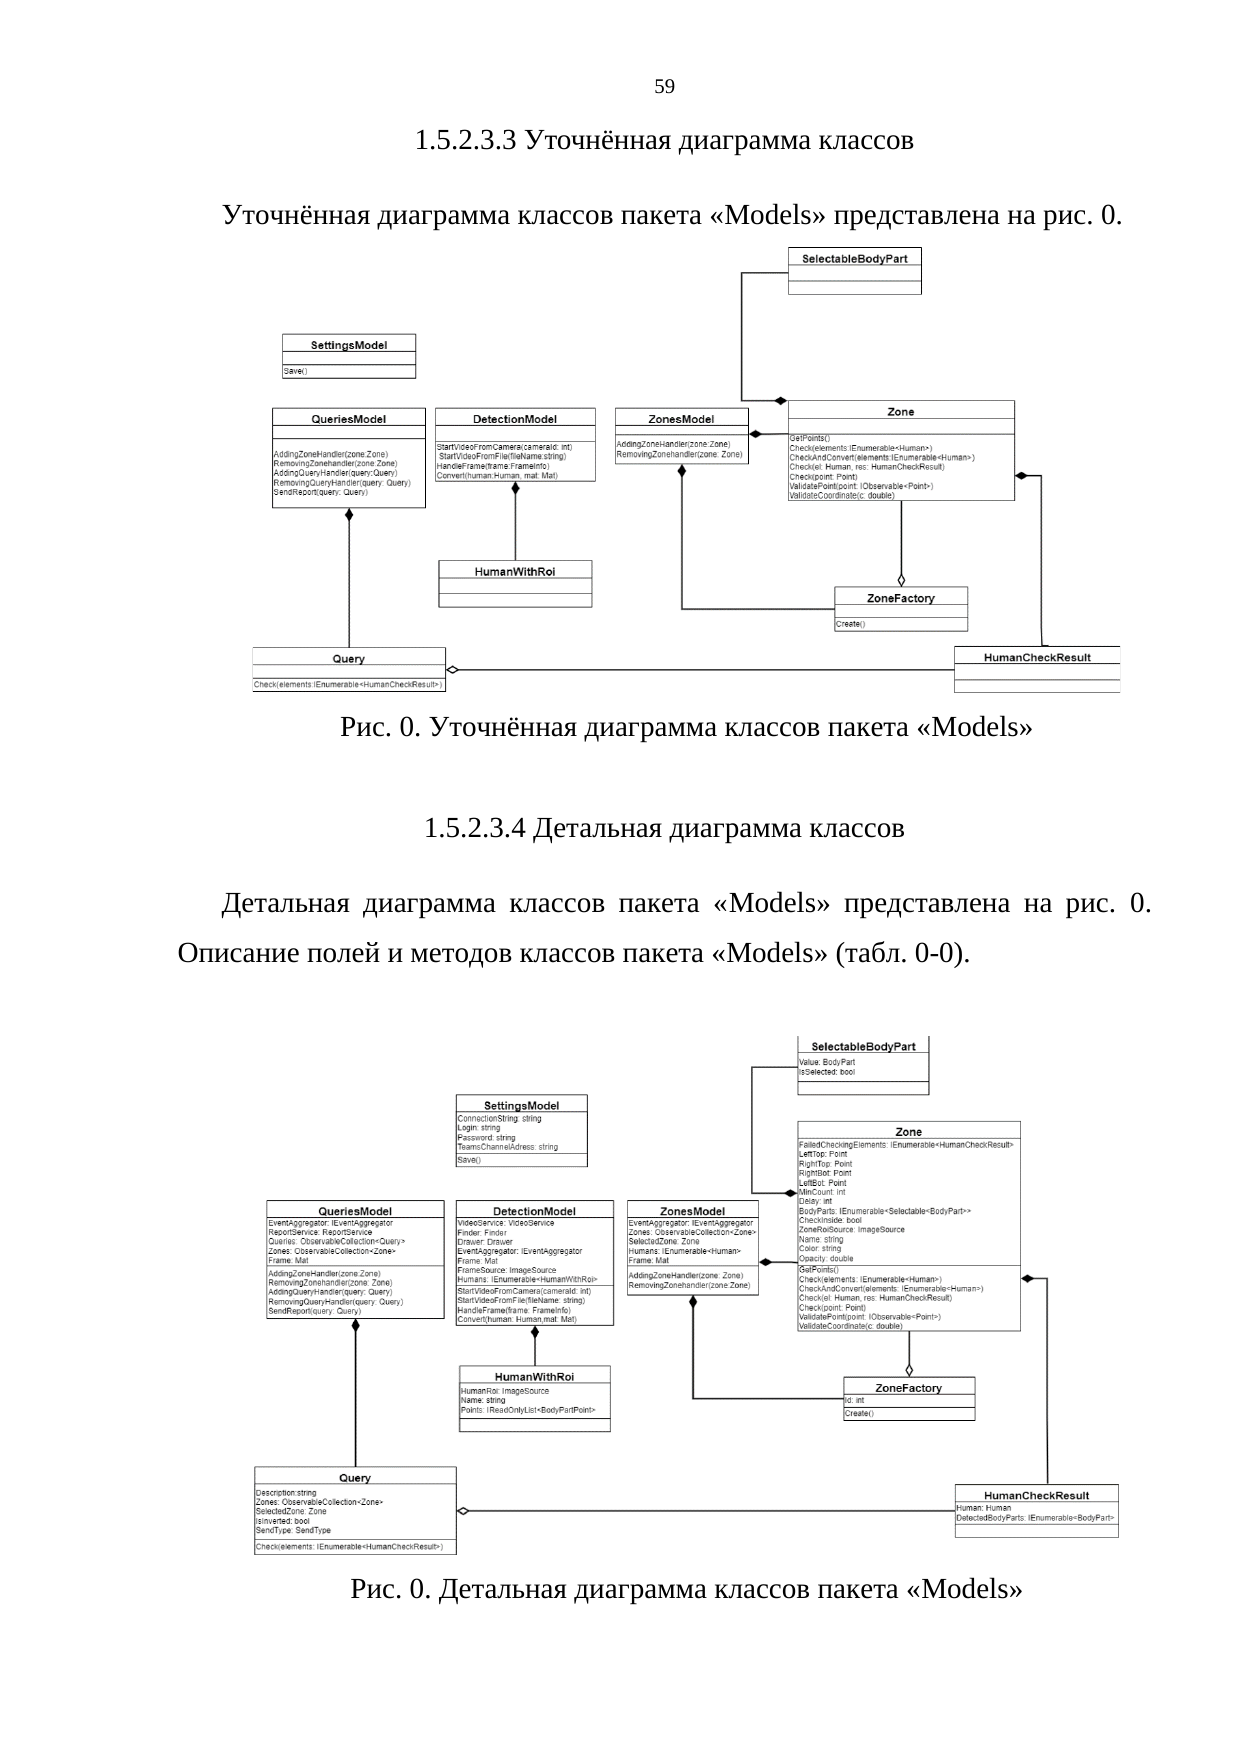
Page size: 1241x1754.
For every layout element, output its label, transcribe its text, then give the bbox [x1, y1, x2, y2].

text 1.5.2.3.4 Детальная диаграмма классов [177, 810, 1152, 843]
picture [254, 1036, 1119, 1555]
text Рис. 0. Уточнённая диаграмма классов пакета «Models» [177, 709, 1152, 743]
text Уточнённая диаграмма классов пакета «Models» представлена на рис. 0. [177, 197, 1152, 231]
text 1.5.2.3.3 Уточнённая диаграмма классов [177, 122, 1152, 155]
text Рис. 0. Детальная диаграмма классов пакета «Models» [177, 1572, 1152, 1605]
text Детальная диаграмма классов пакета «Models» представлена на рис. 0. Описание полей и методов классов пакета «Models» (табл. 0-0). [177, 885, 1152, 969]
picture [252, 247, 1121, 693]
